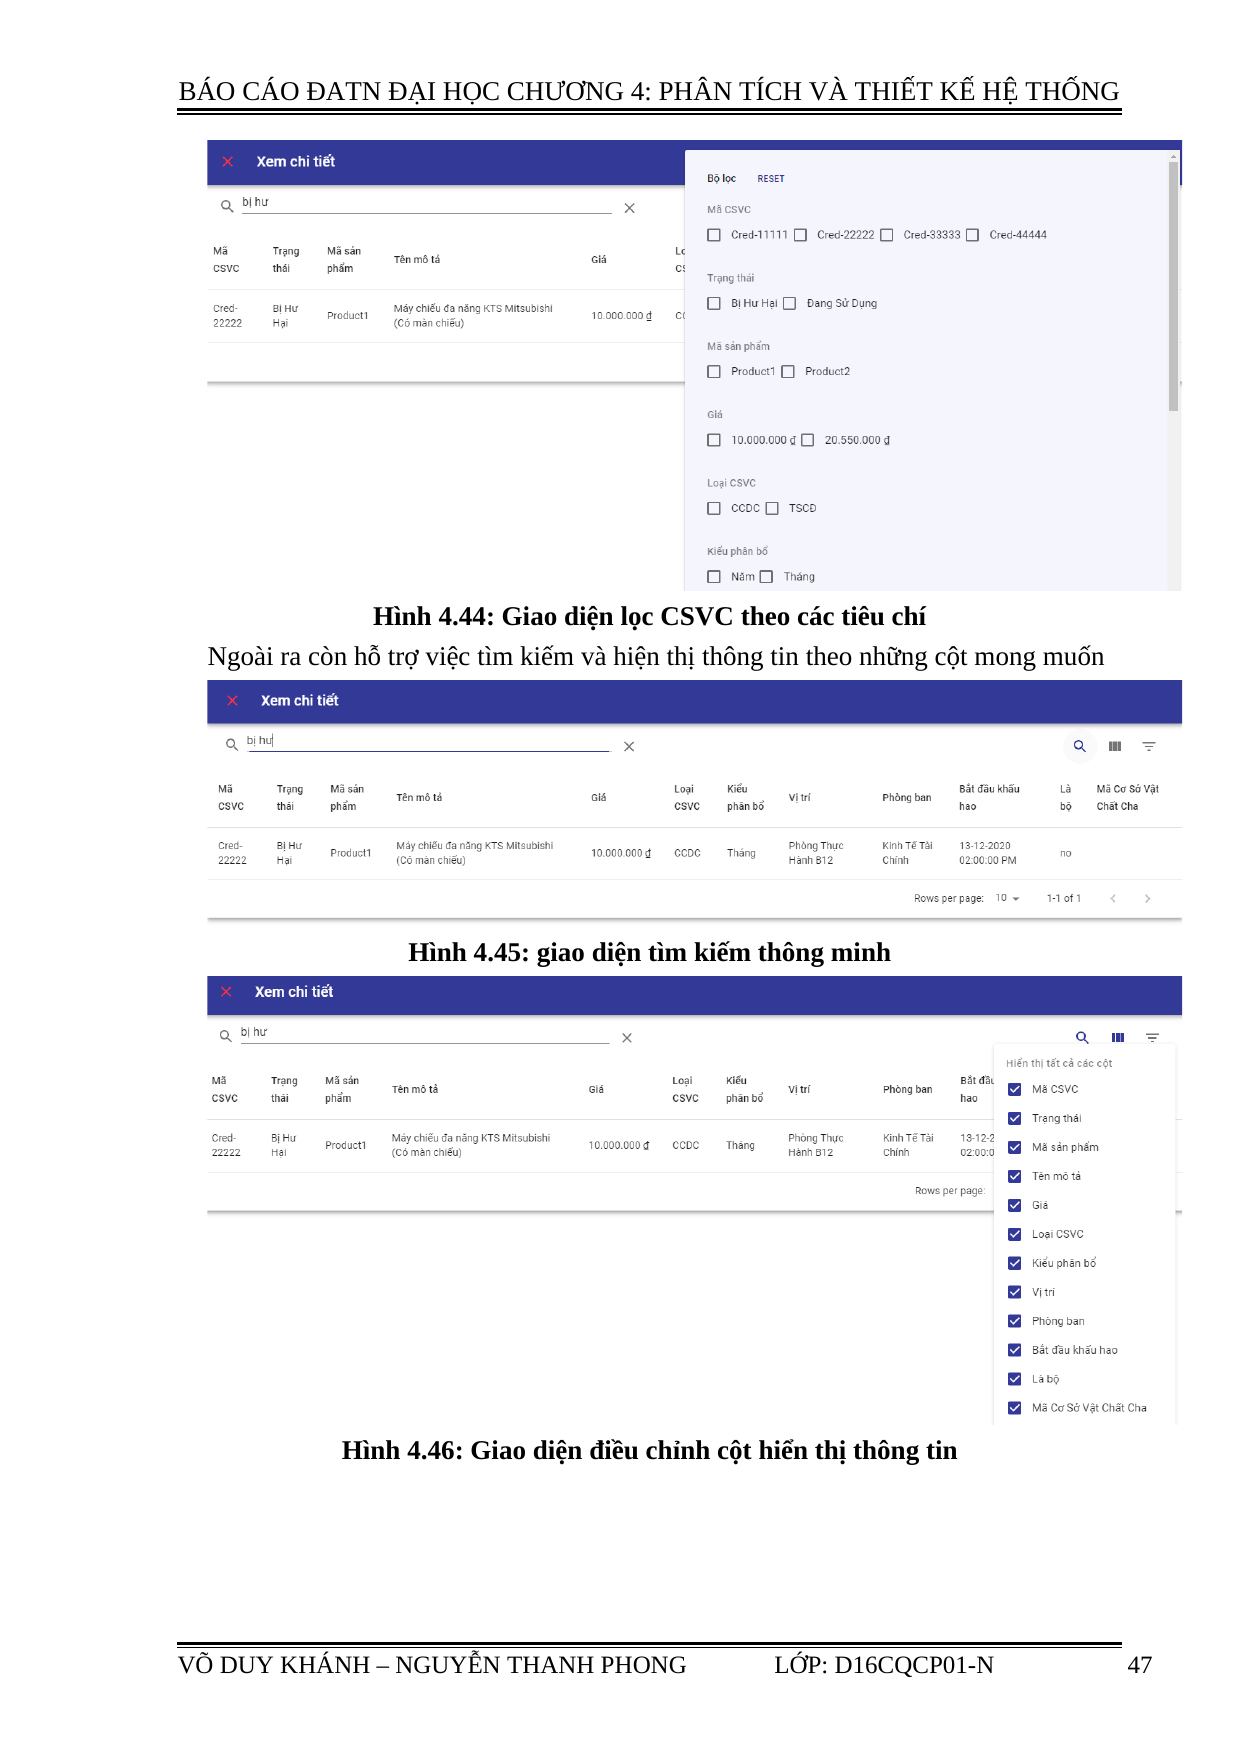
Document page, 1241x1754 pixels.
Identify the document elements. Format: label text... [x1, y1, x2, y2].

text Hình 4.45: giao diện tìm kiếm thông minh [177, 936, 1122, 968]
picture [207, 140, 1183, 591]
picture [207, 680, 1183, 928]
picture [207, 976, 1183, 1425]
text Hình 4.44: Giao diện lọc CSVC theo các tiêu chí [177, 599, 1122, 631]
text Ngoài ra còn hỗ trợ việc tìm kiếm và hiện thị thông tin theo những cột mong muốn [207, 640, 1122, 671]
text Hình 4.46: Giao diện điều chỉnh cột hiển thị thông tin [177, 1434, 1122, 1465]
